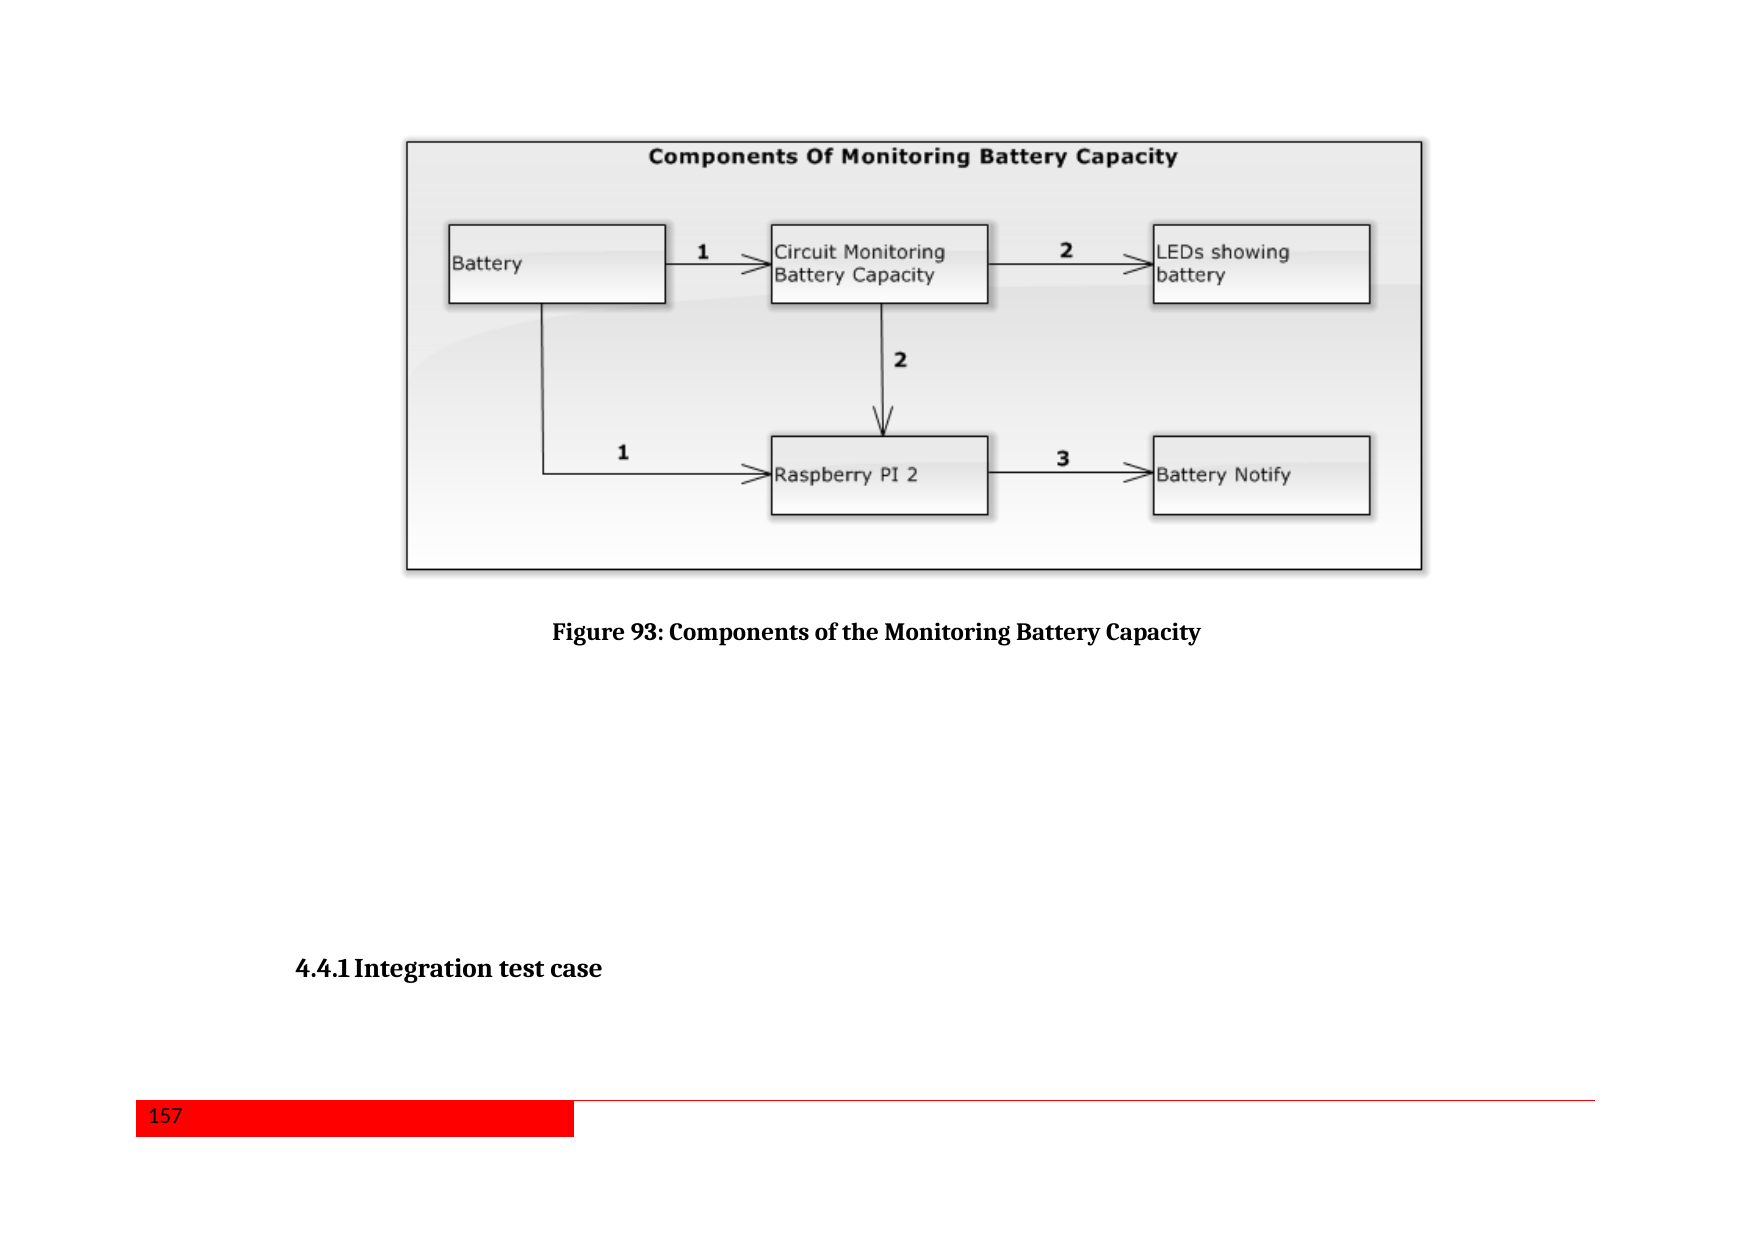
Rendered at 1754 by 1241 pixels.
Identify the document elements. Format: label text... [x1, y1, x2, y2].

picture [383, 118, 1446, 594]
list Figure 93: Components of the Monitoring Battery Capacity [148, 618, 1606, 647]
subtitle Integration test case [295, 953, 1606, 984]
